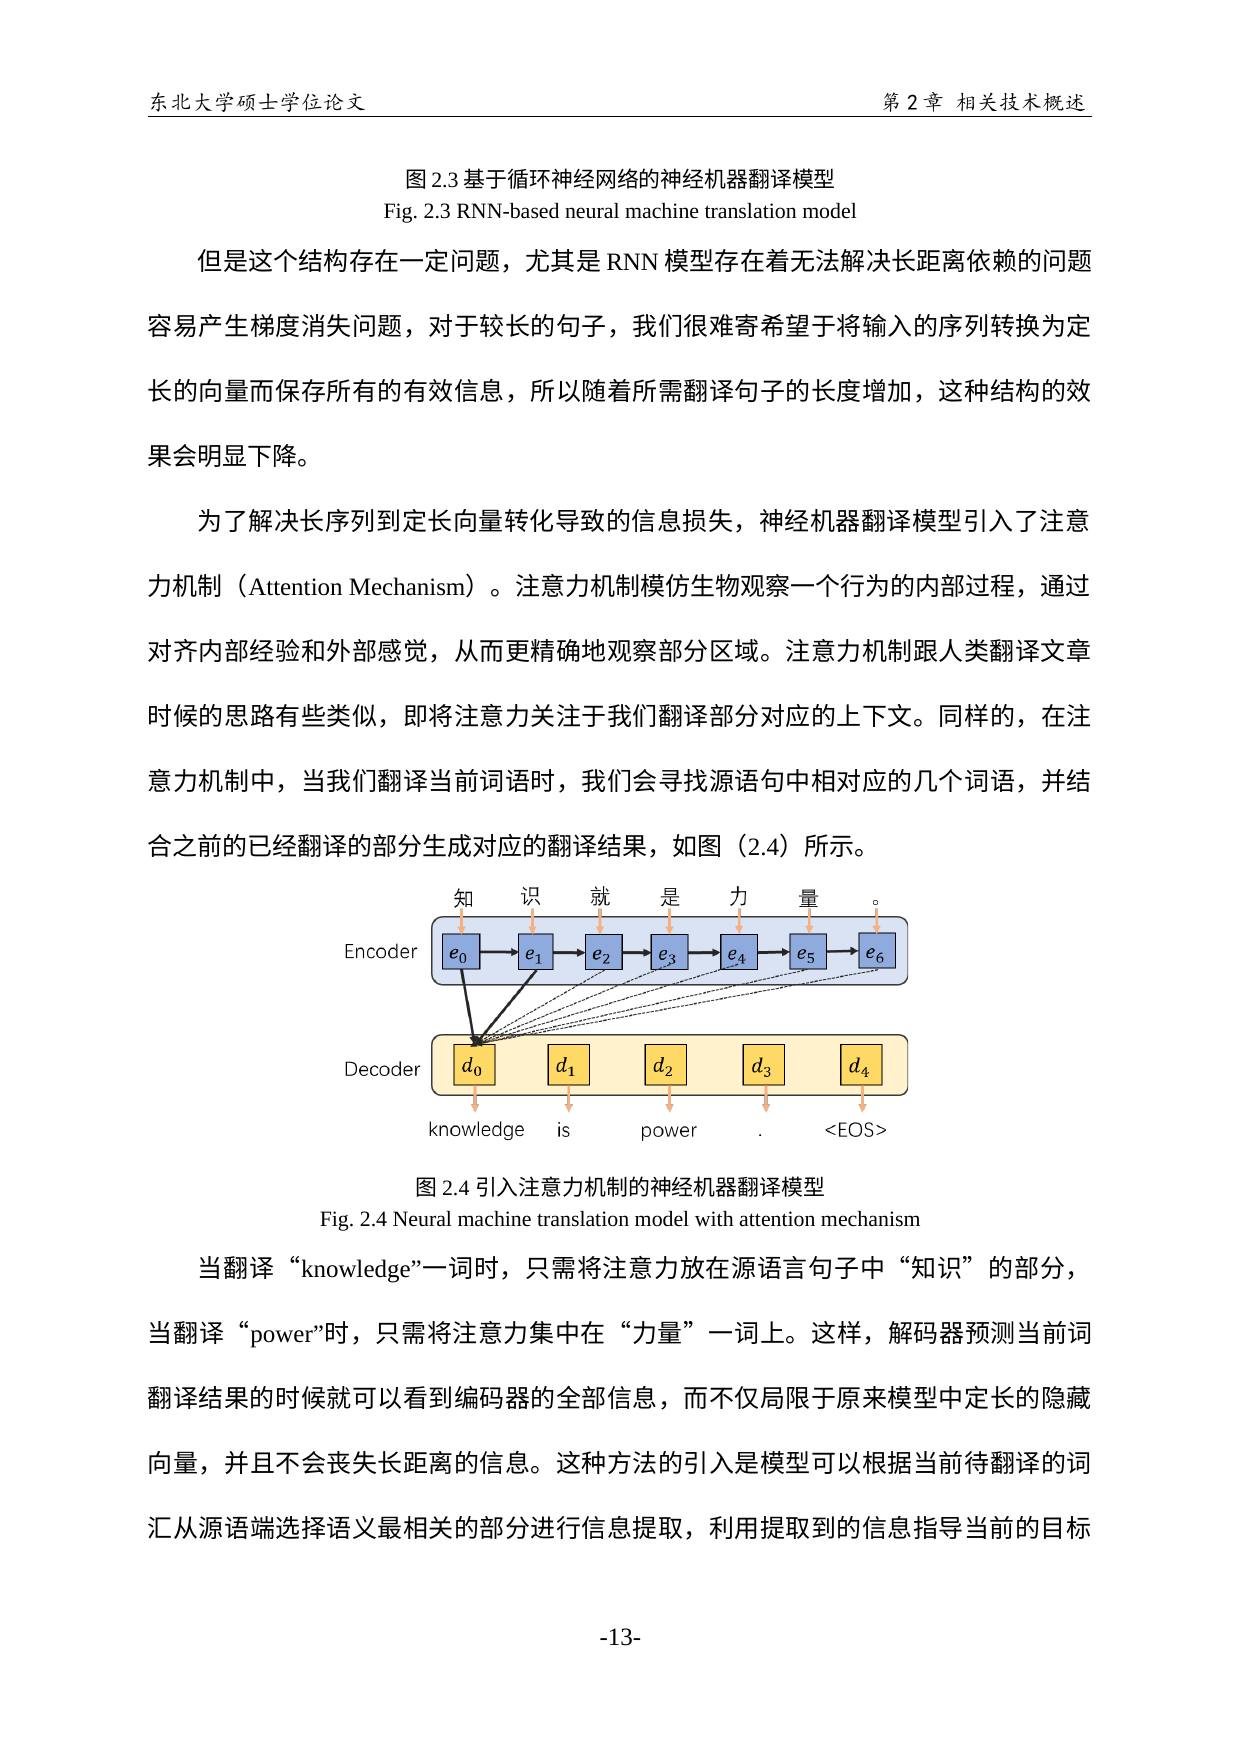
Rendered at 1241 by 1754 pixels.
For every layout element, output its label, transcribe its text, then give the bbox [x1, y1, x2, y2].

text Fig. 2.3 RNN-based neural machine translation model [148, 194, 1092, 227]
text 图2.3 基于循环神经网络的神经机器翻译模型 [148, 162, 1092, 194]
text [148, 1234, 1092, 1559]
text 但是这个结构存在一定问题，尤其是RNN模型存在着无法解决长距离依赖的问题，容易产生梯度消失问题，对于较长的句子，我们很难寄希望于将输入的序列转换为定长的向量而保存所有的有效信息，所以随着所需翻译句子的长度增加，这种结构的效果会明显下降。 [148, 227, 1092, 487]
picture [332, 877, 909, 1154]
text 为了解决长序列到定长向量转化导致的信息损失，神经机器翻译模型引入了注意力机制（Attention Mechanism）。注意力机制模仿生物观察一个行为的内部过程，通过对齐内部经验和外部感觉，从而更精确地观察部分区域。注意力机制跟人类翻译文章时候的思路有些类似，即将注意力关注于我们翻译部分对应的上下文。同样的，在注意力机制中，当我们翻译当前词语时，我们会寻找源语句中相对应的几个词语，并结合之前的已经翻译的部分生成对应的翻译结果，如图（2.4）所示。 [148, 487, 1092, 877]
text Fig. 2.4 Neural machine translation model with attention mechanism [148, 1202, 1092, 1234]
text 图2.4 引入注意力机制的神经机器翻译模型 [148, 1169, 1092, 1202]
